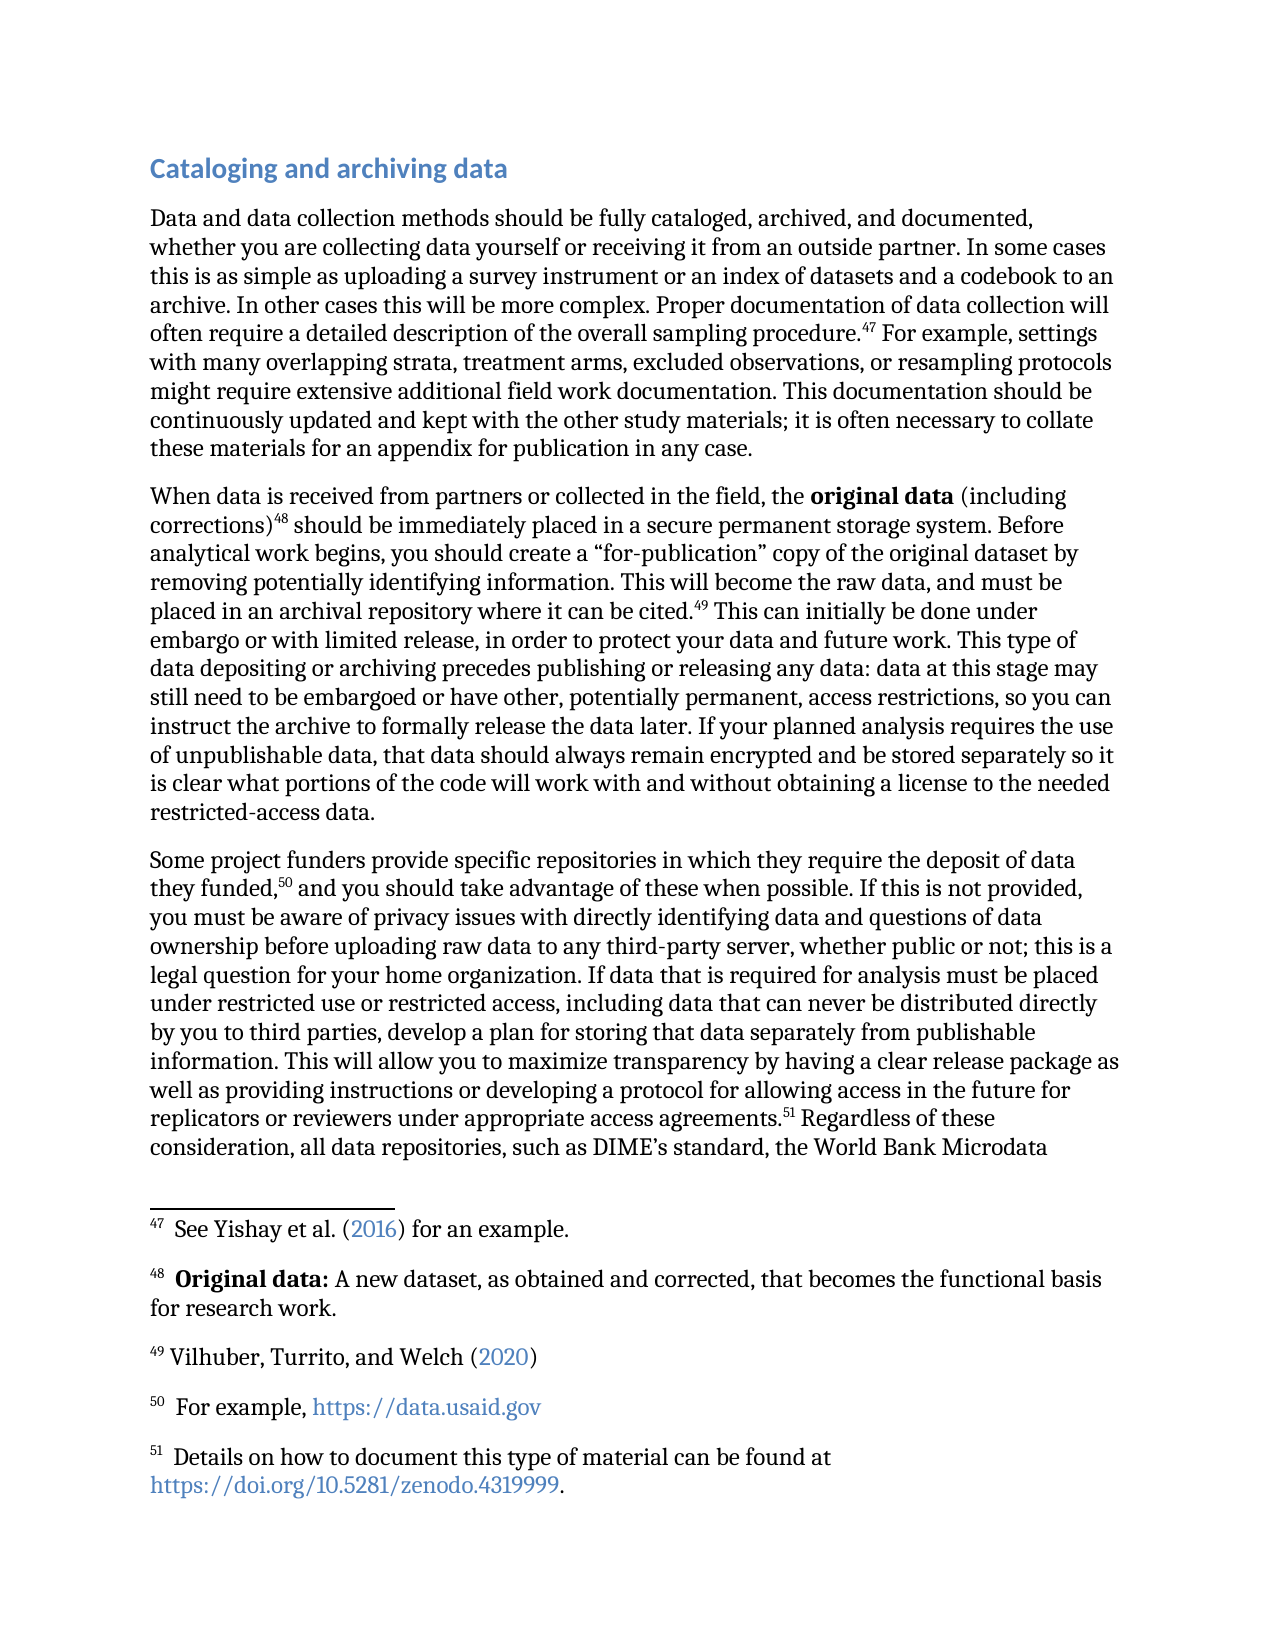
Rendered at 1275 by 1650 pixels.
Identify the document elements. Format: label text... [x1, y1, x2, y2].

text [150, 846, 1125, 1162]
text When data is received from partners or collected in the field, the original data (including corrections) should be immediately placed in a secure permanent storage system. Before analytical work begins, you should create a “for-publication” copy of the original dataset by removing potentially identifying information. This will become the raw data, and must be placed in an archival repository where it can be cited. This can initially be done under embargo or with limited release, in order to protect your data and future work. This type of data depositing or archiving precedes publishing or releasing any data: data at this stage may still need to be embargoed or have other, potentially permanent, access restrictions, so you can instruct the archive to formally release the data later. If your planned analysis requires the use of unpublishable data, that data should always remain encrypted and be stored separately so it is clear what portions of the code will work with and without obtaining a license to the needed restricted-access data. [150, 482, 1125, 827]
text Data and data collection methods should be fully cataloged, archived, and documented, whether you are collecting data yourself or receiving it from an outside partner. In some cases this is as simple as uploading a survey instrument or an index of datasets and a codebook to an archive. In other cases this will be more complex. Proper documentation of data collection will often require a detailed description of the overall sampling procedure. For example, settings with many overlapping strata, treatment arms, excluded observations, or resampling protocols might require extensive additional field work documentation. This documentation should be continuously updated and kept with the other study materials; it is often necessary to collate these materials for an appendix for publication in any case. [150, 204, 1125, 463]
subtitle Cataloging and archiving data [150, 150, 1125, 186]
